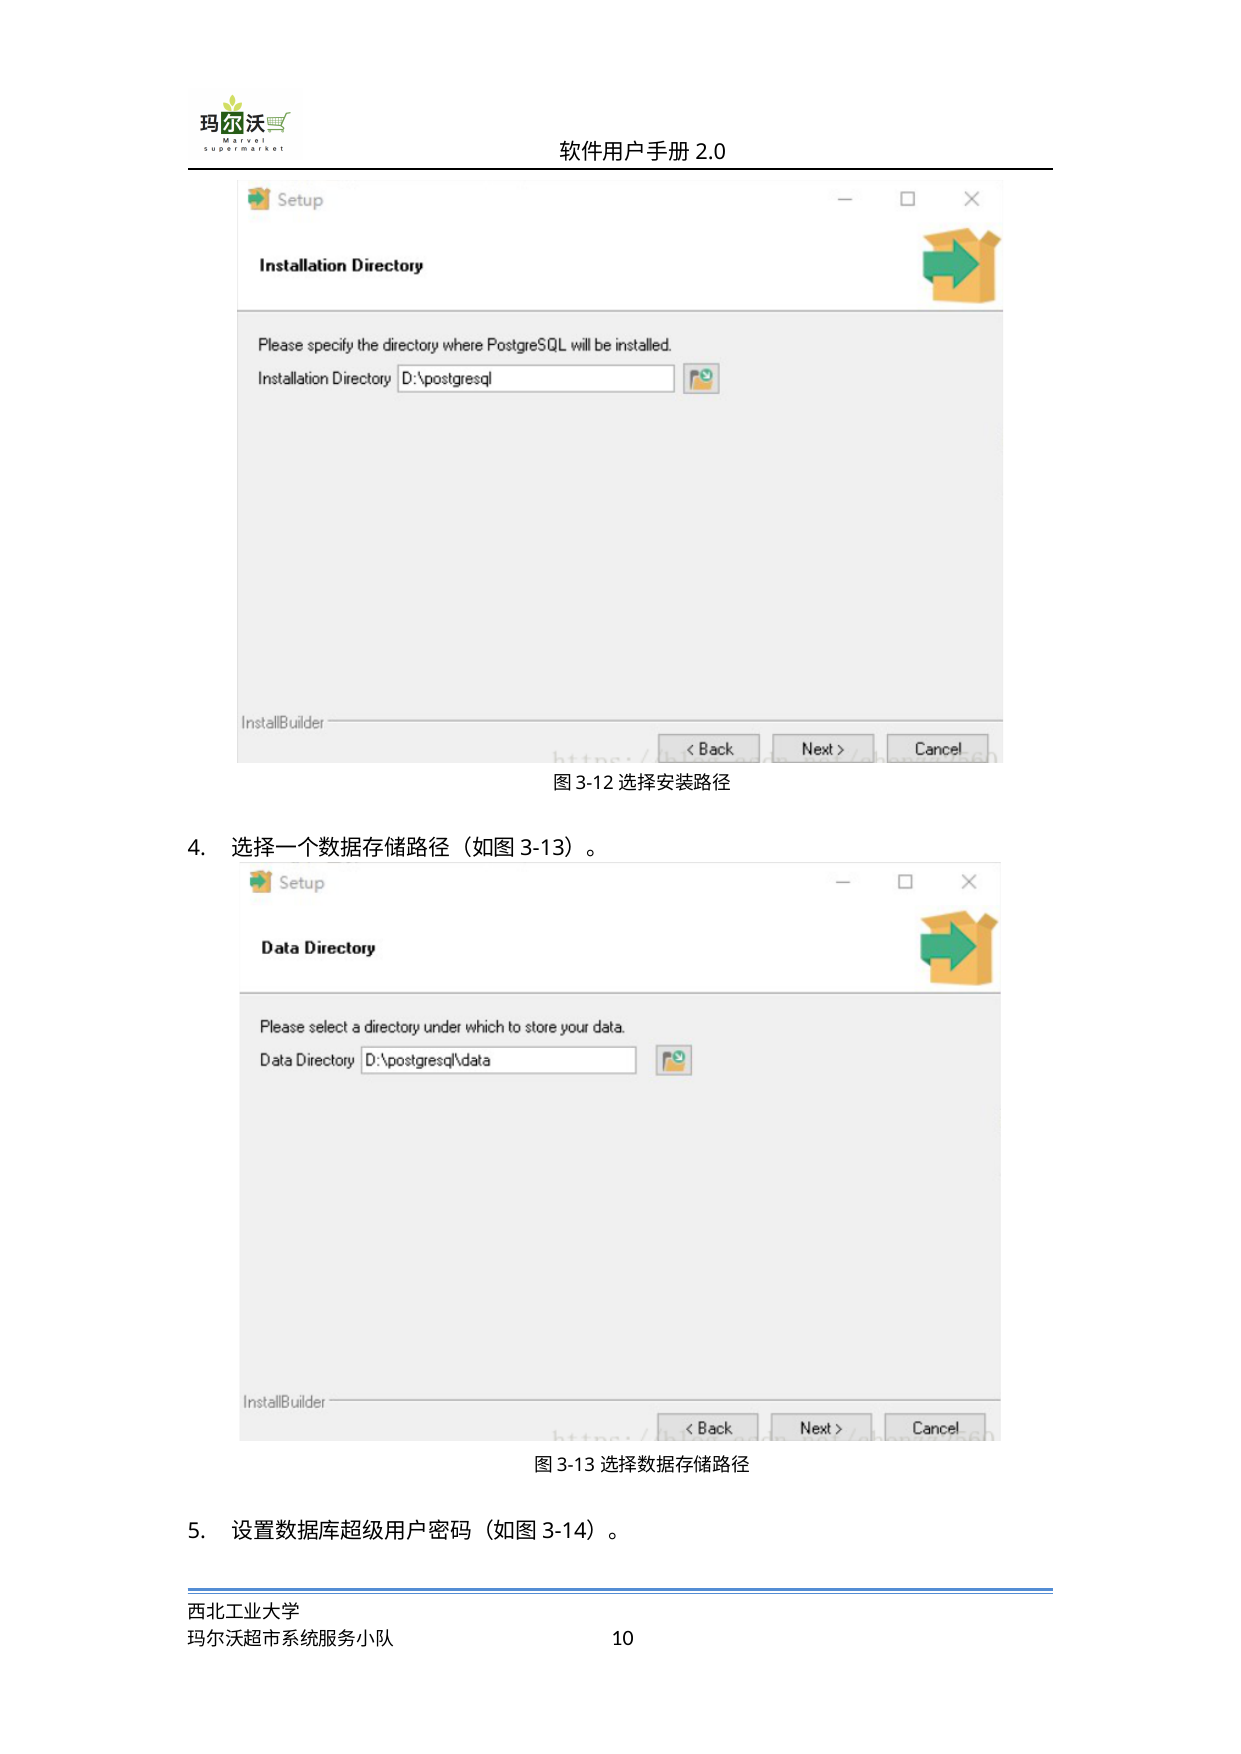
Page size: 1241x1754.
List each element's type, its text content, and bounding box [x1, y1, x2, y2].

text 图3-12 选择安装路径 [187, 765, 1053, 797]
picture [237, 180, 1004, 763]
list 设置数据库超级用户密码（如图3-14）。 [187, 1512, 1053, 1545]
text 图3-13 选择数据存储路径 [187, 1447, 1053, 1480]
picture [239, 862, 1001, 1441]
picture [187, 88, 304, 160]
list 选择一个数据存储路径（如图3-13）。 [187, 830, 1053, 862]
